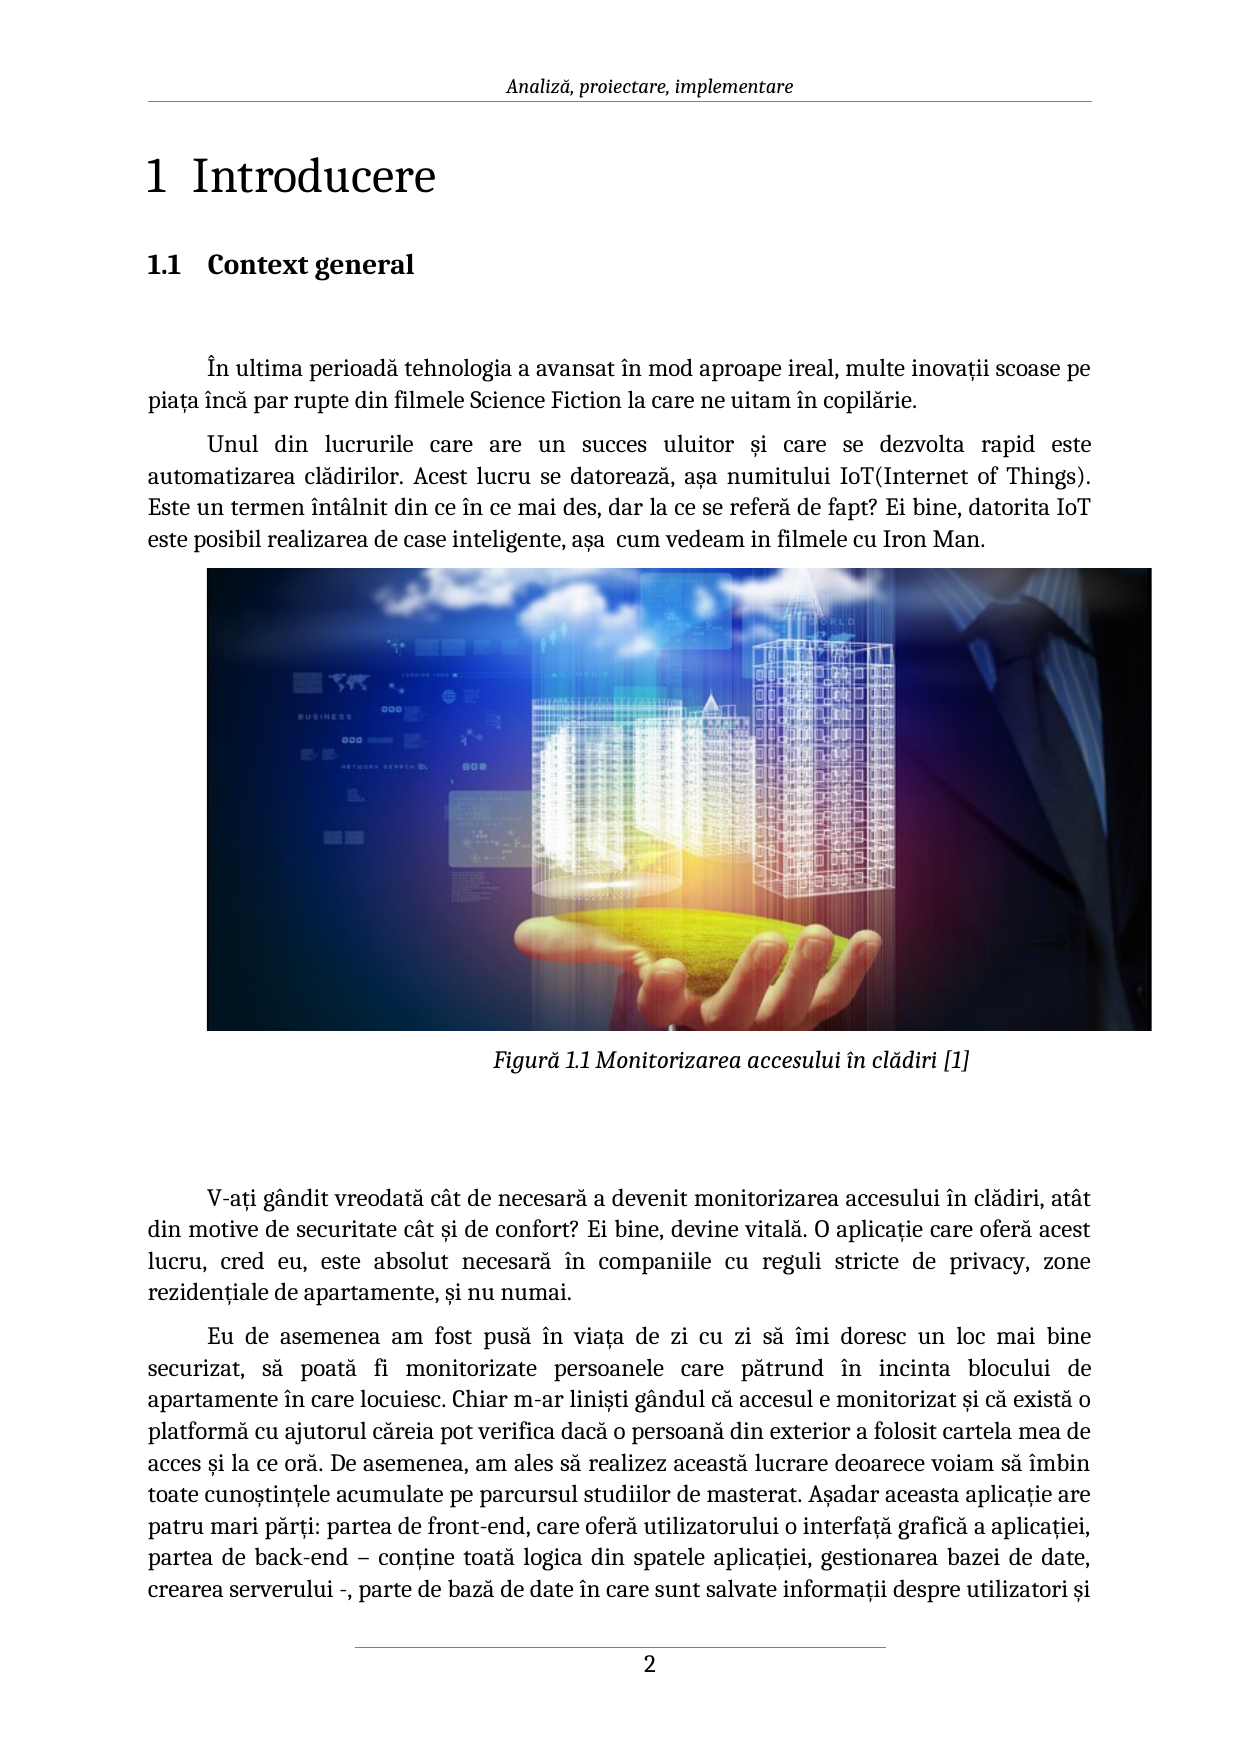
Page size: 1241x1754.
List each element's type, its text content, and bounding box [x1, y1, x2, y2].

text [148, 1322, 1092, 1603]
text Unul din lucrurile care are un succes uluitor și care se dezvolta rapid este automatizarea clădirilor. Acest lucru se datorează, așa numitului IoT(Internet of Things). Este un termen întâlnit din ce în ce mai des, dar la ce se referă de fapt? Ei bine, datorita IoT este posibil realizarea de case inteligente, așa cum vedeam in filmele cu Iron Man. [148, 430, 1092, 553]
picture [206, 568, 1152, 1031]
subtitle Context general [148, 248, 1092, 282]
text Figură 1.1 Monitorizarea accesului în clădiri [298, 1046, 1092, 1074]
subtitle Introducere [148, 148, 1092, 205]
text V-ați gândit vreodată cât de necesară a devenit monitorizarea accesului în clădiri, atât din motive de securitate cât și de confort? Ei bine, devine vitală. O aplicație care oferă acest lucru, cred eu, este absolut necesară în companiile cu reguli stricte de privacy, zone rezidențiale de apartamente, și nu numai. [148, 1183, 1092, 1307]
text În ultima perioadă tehnologia a avansat în mod aproape ireal, multe inovații scoase pe piața încă par rupte din filmele Science Fiction la care ne uitam în copilărie. [148, 354, 1092, 415]
